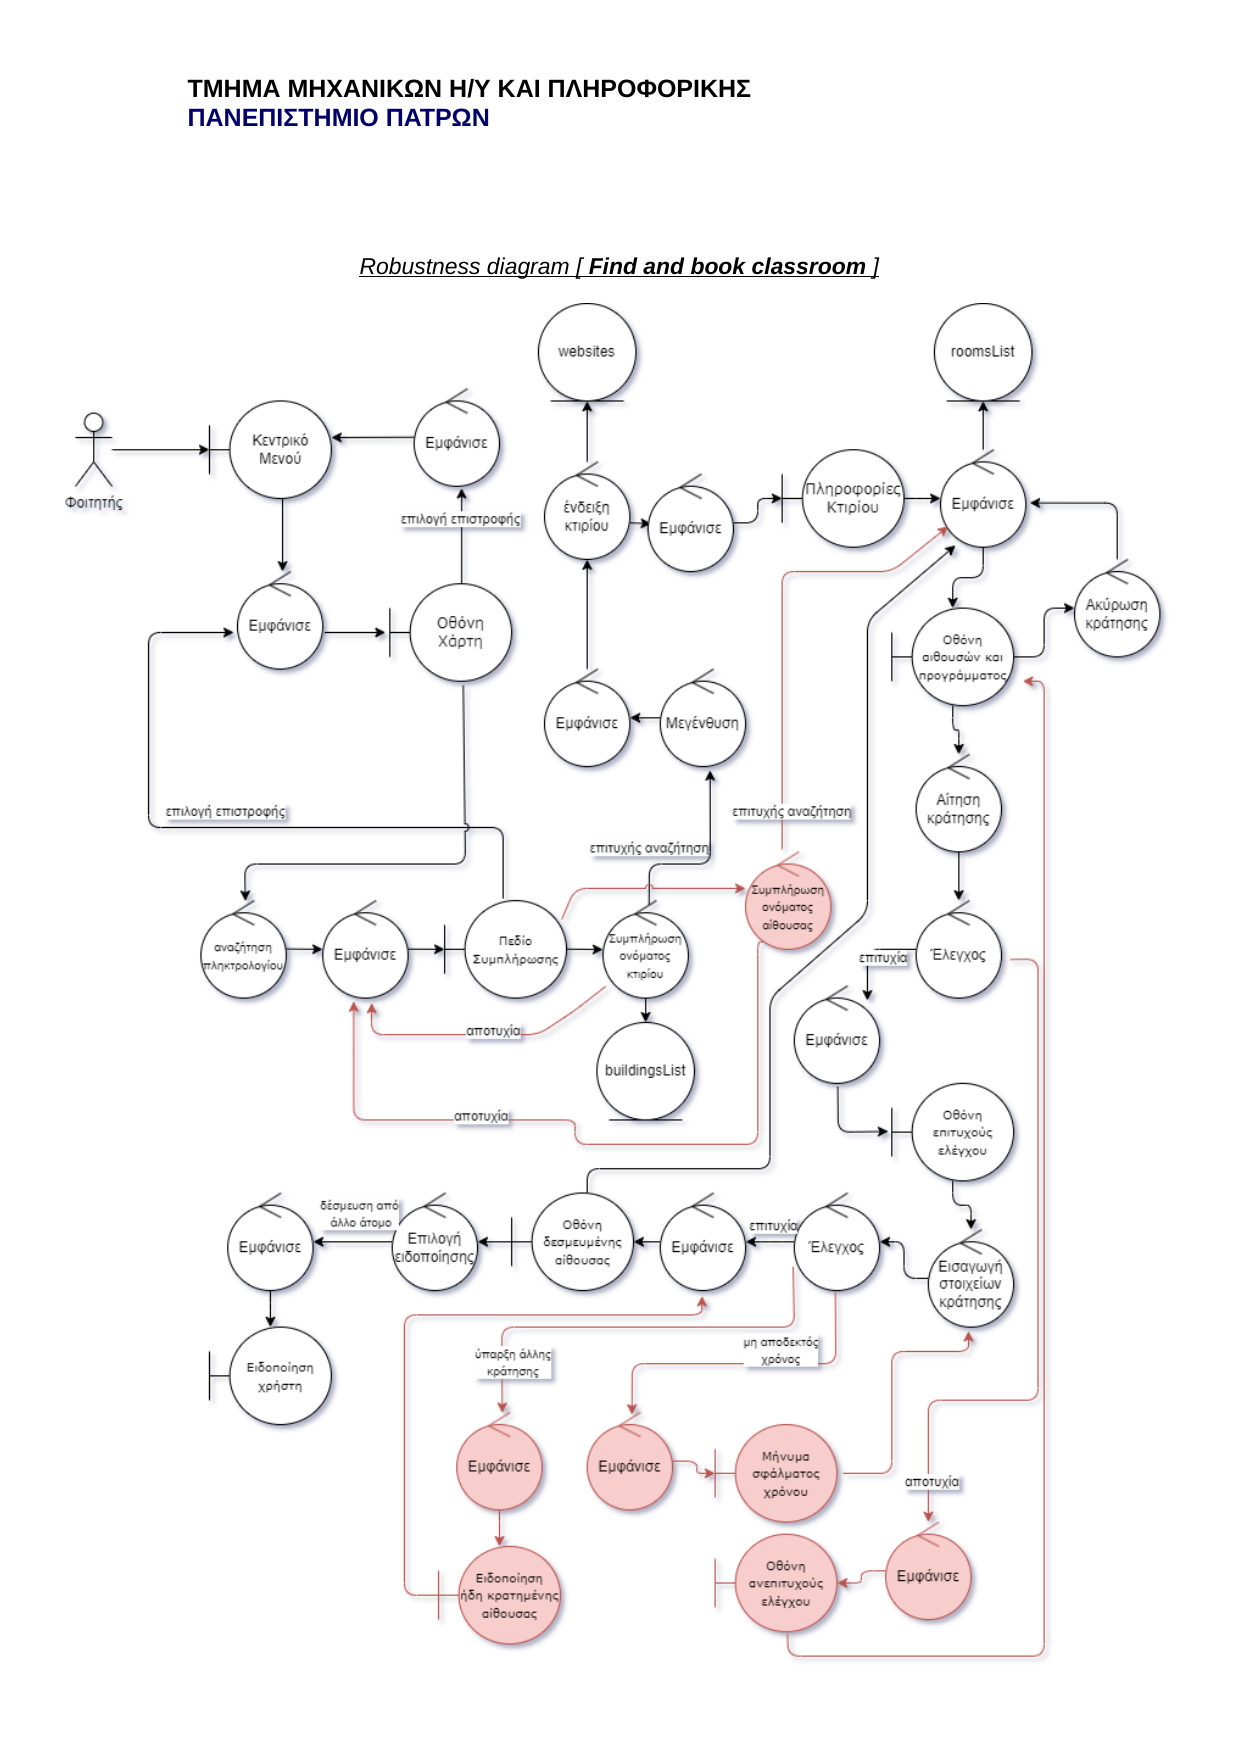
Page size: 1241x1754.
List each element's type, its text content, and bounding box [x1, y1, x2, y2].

text Robustness diagram [ Find and book classroom ] [187, 253, 1053, 279]
picture [64, 303, 1174, 1680]
